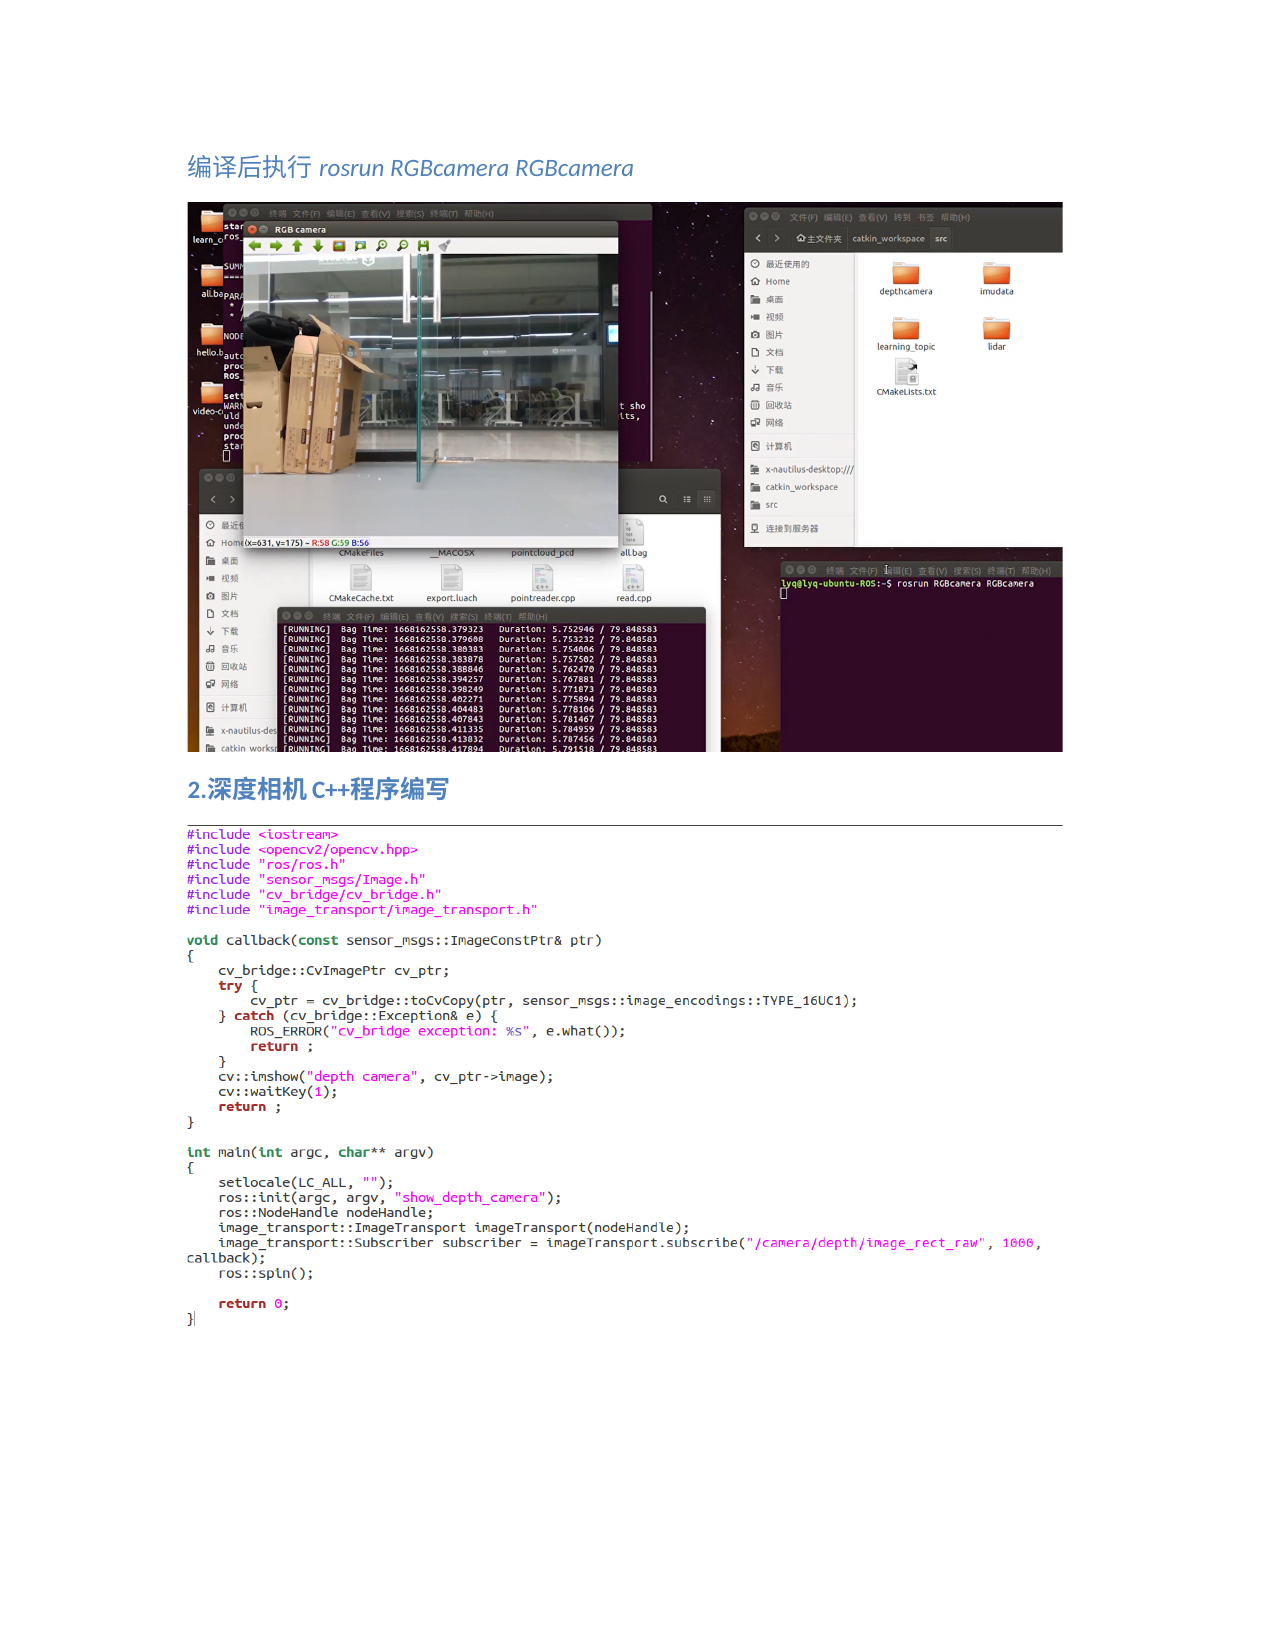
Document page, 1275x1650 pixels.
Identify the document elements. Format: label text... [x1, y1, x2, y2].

picture [187, 825, 1063, 1336]
subtitle 编译后执行 rosrun RGBcamera RGBcamera [187, 150, 1087, 184]
subtitle 2.深度相机C++程序编写 [187, 772, 1087, 806]
picture [187, 202, 1063, 752]
